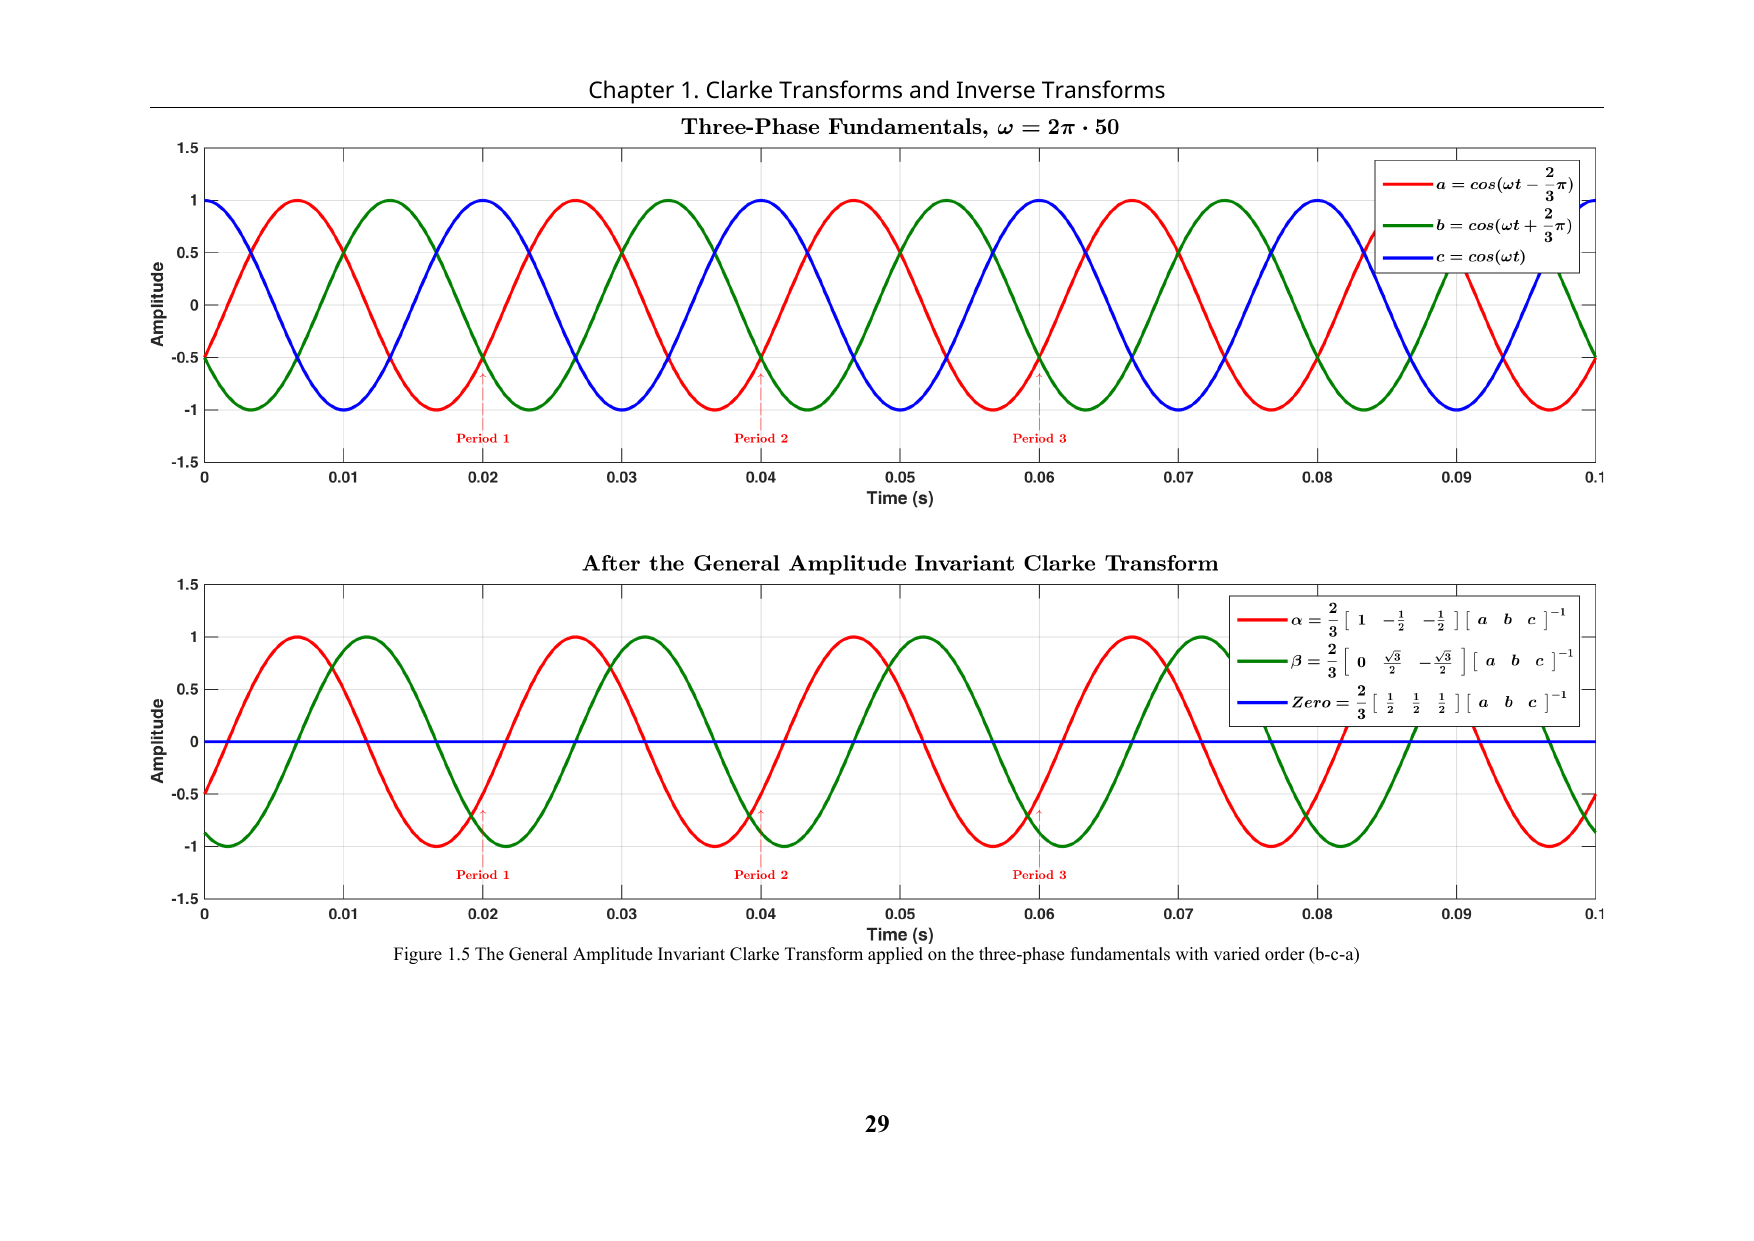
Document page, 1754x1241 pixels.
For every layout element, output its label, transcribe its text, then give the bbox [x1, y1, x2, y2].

text Figure 1.5 The General Amplitude Invariant Clarke Transform applied on the three-phase fundamentals with varied order (b-c-a) [150, 944, 1604, 965]
picture [150, 118, 1604, 944]
